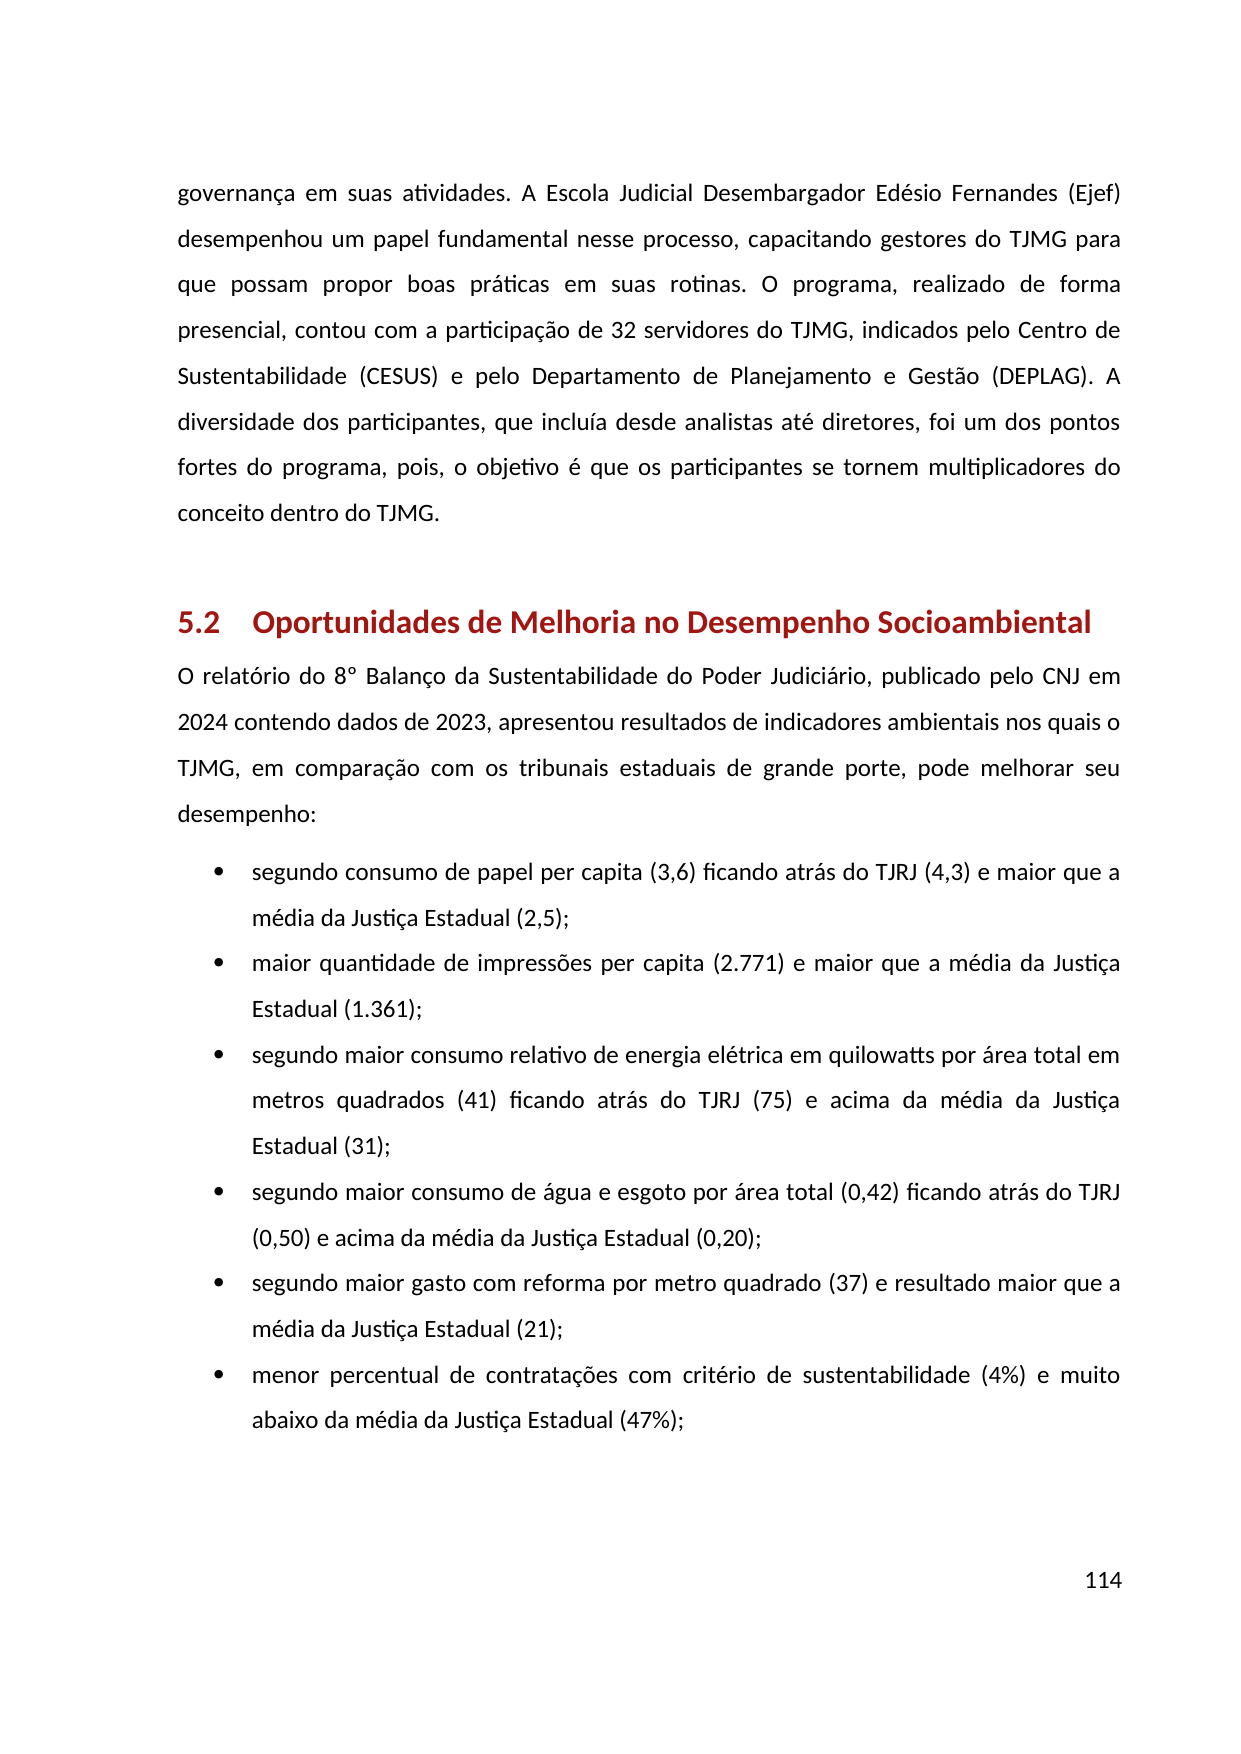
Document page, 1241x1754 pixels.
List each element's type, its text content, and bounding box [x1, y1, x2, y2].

list segundo maior gasto com reforma por metro quadrado (37) e resultado maior que a média da Justiça Estadual (21); [214, 1267, 1122, 1344]
list segundo maior consumo de água e esgoto por área total (0,42) ficando atrás do TJRJ (0,50) e acima da média da Justiça Estadual (0,20); [214, 1176, 1122, 1252]
list Oportunidades de Melhoria no Desempenho Socioambiental [177, 601, 1122, 642]
list menor percentual de contratações com critério de sustentabilidade (4%) e muito abaixo da média da Justiça Estadual (47%); [214, 1359, 1122, 1435]
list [177, 177, 1122, 528]
list segundo maior consumo relativo de energia elétrica em quilowatts por área total em metros quadrados (41) ficando atrás do TJRJ (75) e acima da média da Justiça Estadual (31); [214, 1039, 1122, 1161]
text O relatório do 8º Balanço da Sustentabilidade do Poder Judiciário, publicado pelo CNJ em 2024 contendo dados de 2023, apresentou resultados de indicadores ambientais nos quais o TJMG, em comparação com os tribunais estaduais de grande porte, pode melhorar seu desempenho: [177, 661, 1122, 828]
list maior quantidade de impressões per capita (2.771) e maior que a média da Justiça Estadual (1.361); [214, 947, 1122, 1024]
list segundo consumo de papel per capita (3,6) ficando atrás do TJRJ (4,3) e maior que a média da Justiça Estadual (2,5); [214, 856, 1122, 932]
